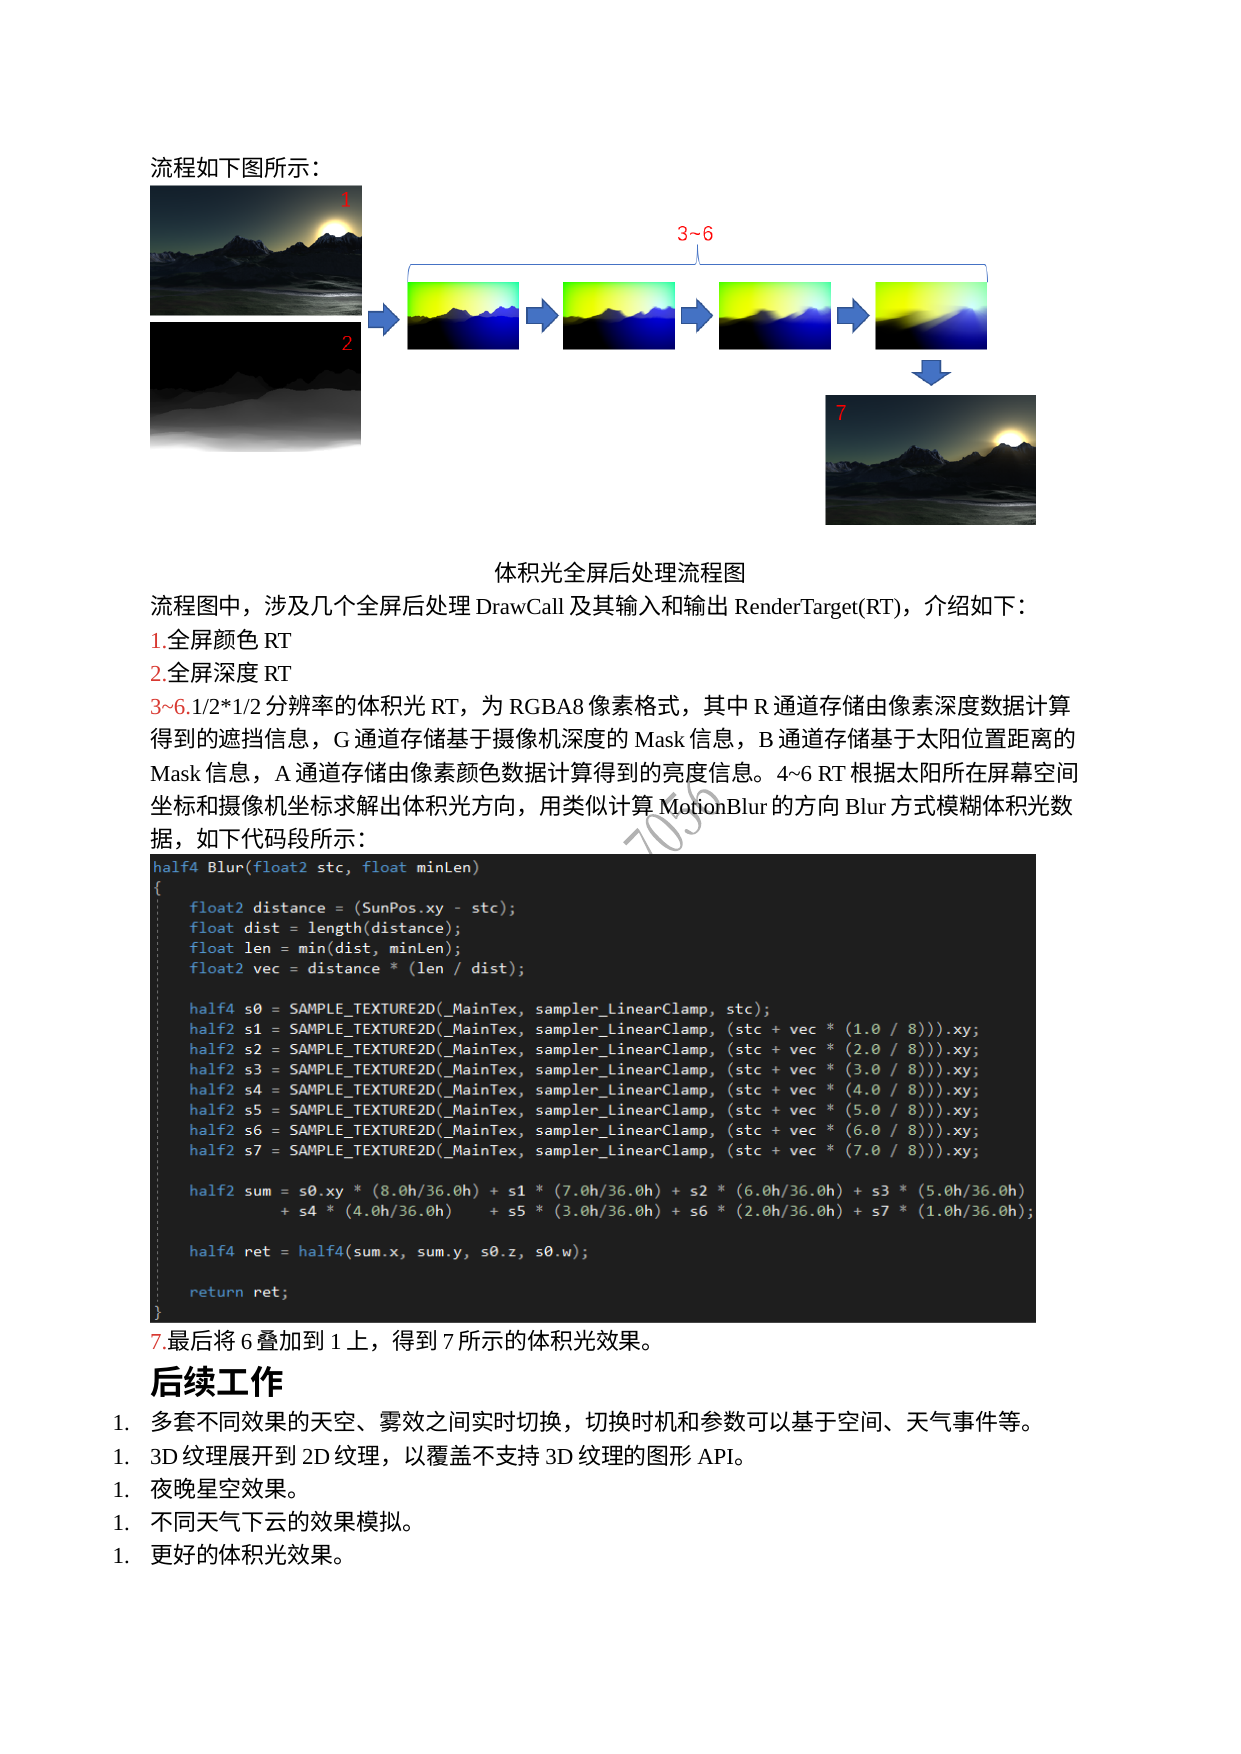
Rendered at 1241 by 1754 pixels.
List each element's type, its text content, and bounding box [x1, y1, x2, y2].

text 7.最后将6叠加到1上，得到7所示的体积光效果。 [150, 1323, 1090, 1356]
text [150, 150, 1090, 183]
text 3~6.1/2*1/2分辨率的体积光RT，为RGBA8像素格式，其中R通道存储由像素深度数据计算得到的遮挡信息，G通道存储基于摄像机深度的Mask信息，B通道存储基于太阳位置距离的Mask信息，A通道存储由像素颜色数据计算得到的亮度信息。4~6 RT根据太阳所在屏幕空间坐标和摄像机坐标求解出体积光方向，用类似计算MotionBlur的方向Blur方式模糊体积光数据，如下代码段所示： [150, 688, 1090, 854]
text 1.全屏颜色RT [150, 621, 1090, 655]
list 不同天气下云的效果模拟。 [112, 1504, 1090, 1537]
list 更好的体积光效果。 [112, 1537, 1090, 1570]
list 3D纹理展开到2D纹理，以覆盖不支持3D纹理的图形API。 [112, 1437, 1090, 1471]
picture [150, 183, 1036, 527]
text 流程图中，涉及几个全屏后处理DrawCall及其输入和输出RenderTarget(RT)，介绍如下： [150, 588, 1090, 621]
picture [150, 854, 1036, 1323]
list 夜晚星空效果。 [112, 1471, 1090, 1504]
text 2.全屏深度RT [150, 655, 1090, 688]
text 体积光全屏后处理流程图 [150, 555, 1090, 588]
list 多套不同效果的天空、雾效之间实时切换，切换时机和参数可以基于空间、天气事件等。 [112, 1404, 1090, 1437]
